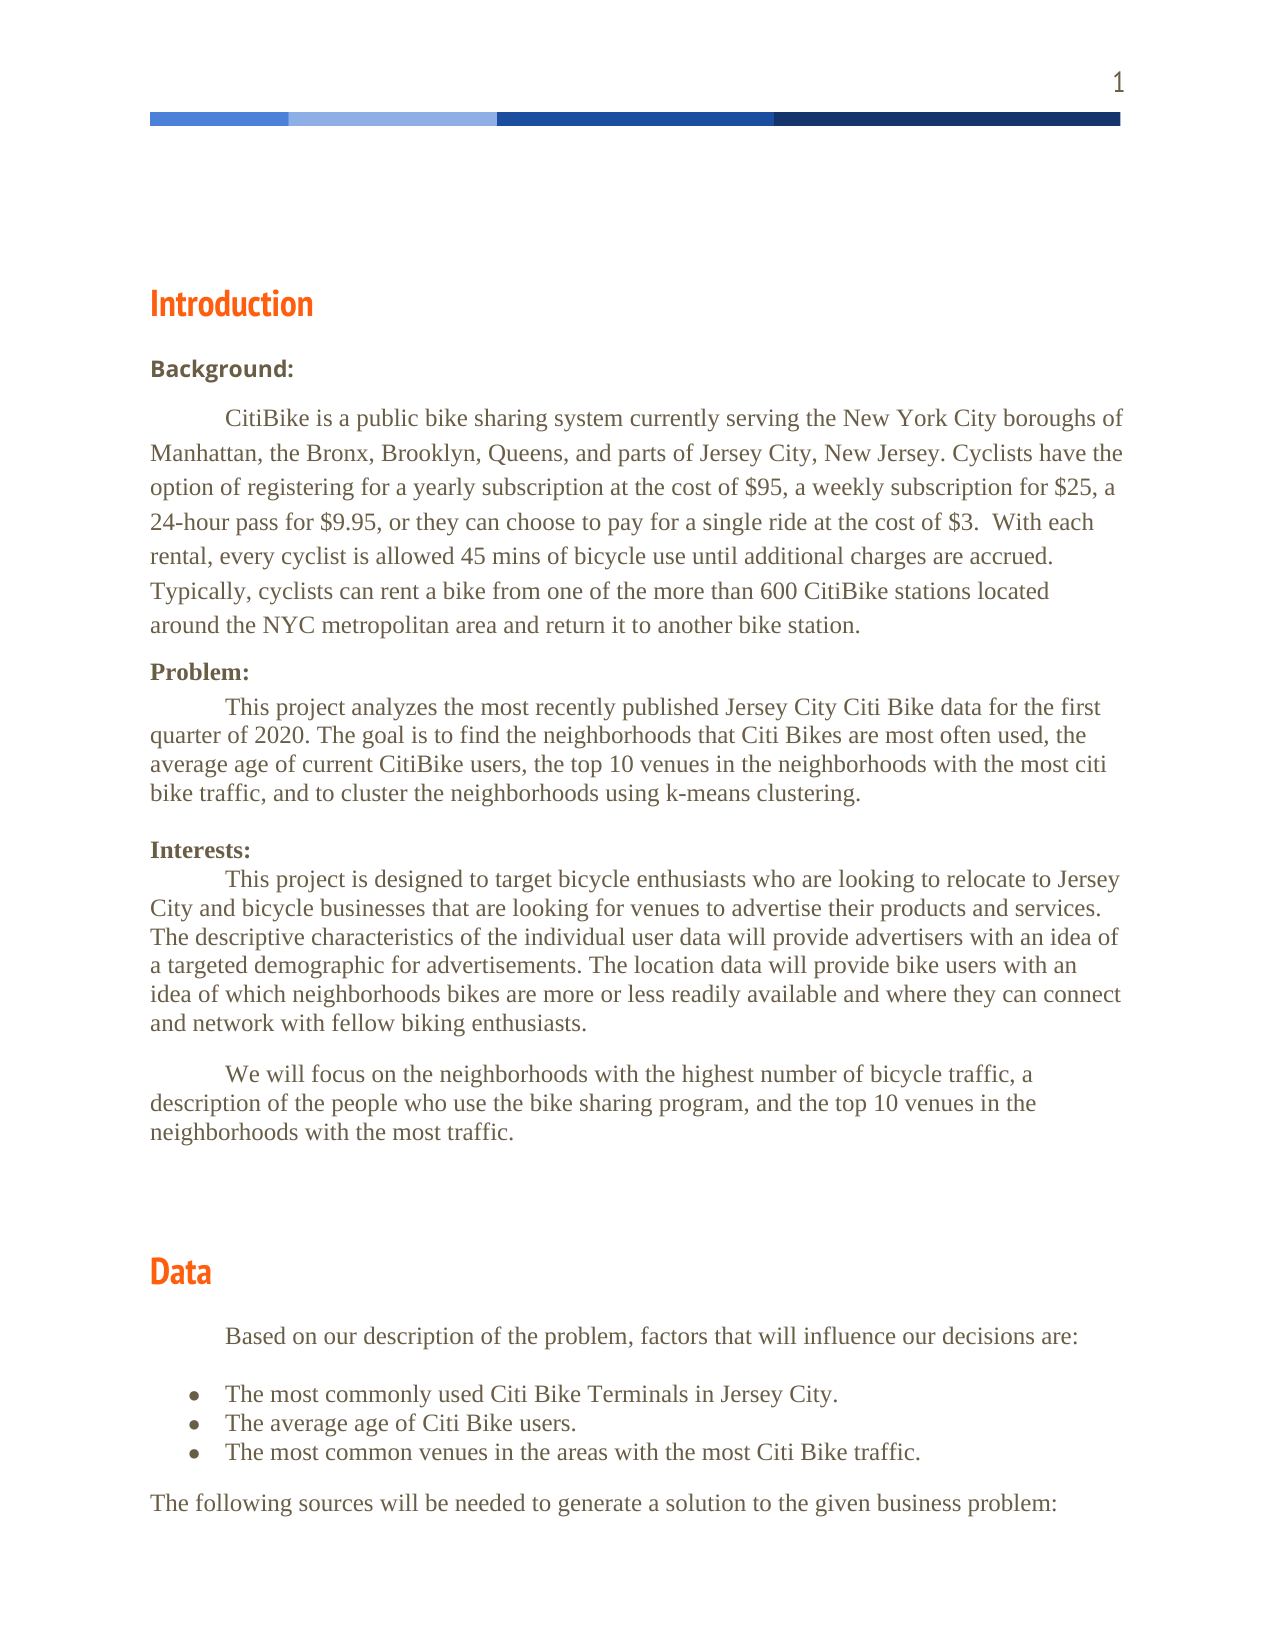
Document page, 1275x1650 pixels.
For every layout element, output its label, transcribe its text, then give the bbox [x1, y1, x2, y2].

text This project analyzes the most recently published Jersey City Citi Bike data for the first quarter of 2020. The goal is to find the neighborhoods that Citi Bikes are most often used, the average age of current CitiBike users, the top 10 venues in the neighborhoods with the most citi bike traffic, and to cluster the neighborhoods using k-means clustering. [150, 692, 1125, 807]
text Interests: [150, 835, 1125, 864]
subtitle Data [150, 1246, 1125, 1294]
text The following sources will be needed to generate a solution to the given business problem: [150, 1488, 1125, 1517]
text CitiBike is a public bike sharing system currently serving the New York City boroughs of Manhattan, the Bronx, Brooklyn, Queens, and parts of Jersey City, New Jersey. Cyclists have the option of registering for a yearly subscription at the cost of $95, a weekly subscription for $25, a 24-hour pass for $9.95, or they can choose to pay for a single ride at the cost of $3. With each rental, every cyclist is allowed 45 mins of bicycle use until additional charges are accrued. Typically, cyclists can rent a bike from one of the more than 600 CitiBike stations located around the NYC metropolitan area and return it to another bike station. [150, 403, 1125, 639]
text Based on our description of the problem, factors that will influence our decisions are: [150, 1321, 1125, 1350]
text Problem: [150, 657, 1125, 686]
list The most common venues in the areas with the most Citi Bike traffic. [187, 1437, 1125, 1466]
subtitle Introduction [150, 278, 1125, 326]
list The most commonly used Citi Bike Terminals in Jersey City. [187, 1379, 1125, 1408]
list The average age of Citi Bike users. [187, 1408, 1125, 1437]
picture [150, 112, 1121, 126]
text We will focus on the neighborhoods with the highest number of bicycle traffic, a description of the people who use the bike sharing program, and the top 10 venues in the neighborhoods with the most traffic. [150, 1059, 1125, 1146]
text Background: [150, 353, 1125, 384]
text This project is designed to target bicycle enthusiasts who are looking to relocate to Jersey City and bicycle businesses that are looking for venues to advertise their products and services. The descriptive characteristics of the individual user data will provide advertisers with an idea of a targeted demographic for advertisements. The location data will provide bike users with an idea of which neighborhoods bikes are more or less readily available and where they can connect and network with fellow biking enthusiasts. [150, 864, 1125, 1037]
